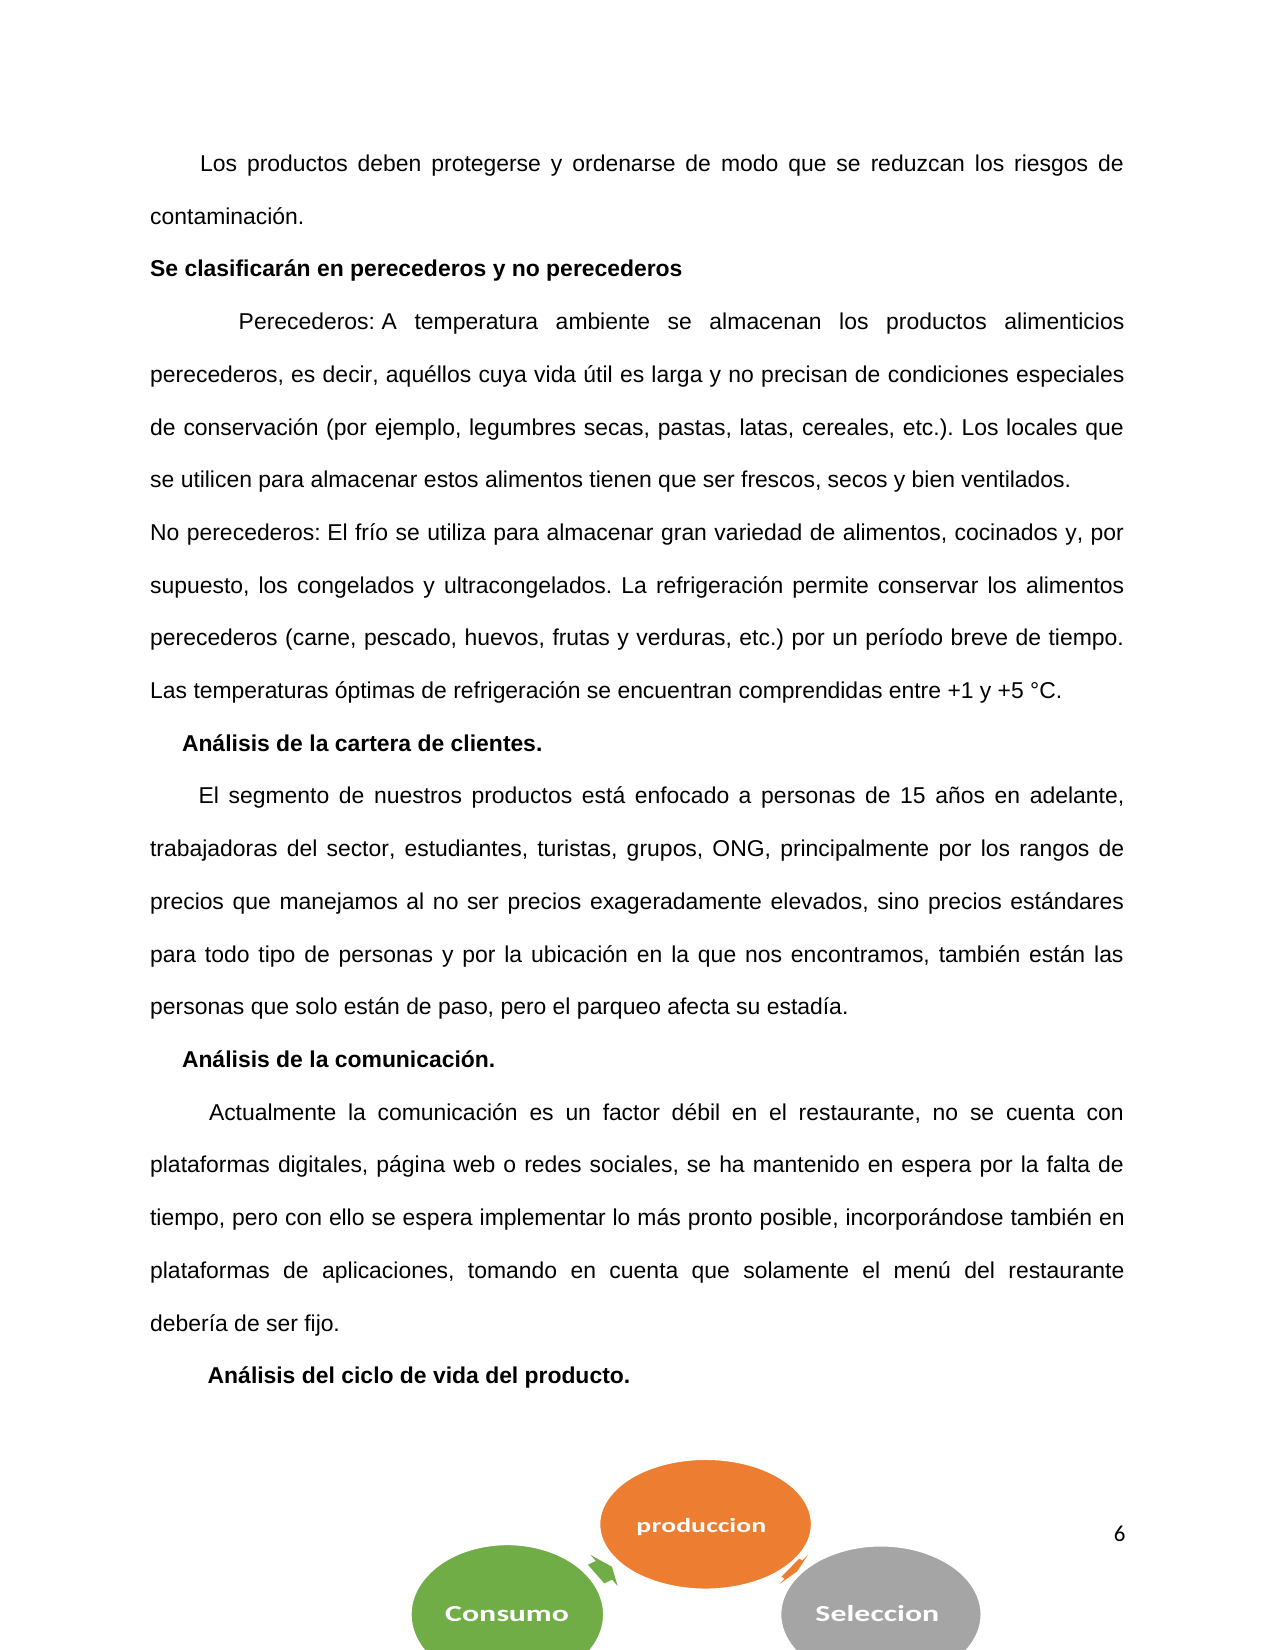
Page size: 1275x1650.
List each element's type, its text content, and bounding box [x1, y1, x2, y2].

text Perecederos: A temperatura ambiente se almacenan los productos alimenticios perecederos, es decir, aquéllos cuya vida útil es larga y no precisan de condiciones especiales de conservación (por ejemplo, legumbres secas, pastas, latas, cereales, etc.). Los locales que se utilicen para almacenar estos alimentos tienen que ser frescos, secos y bien ventilados. [150, 308, 1125, 493]
text El segmento de nuestros productos está enfocado a personas de 15 años en adelante, trabajadoras del sector, estudiantes, turistas, grupos, ONG, principalmente por los rangos de precios que manejamos al no ser precios exageradamente elevados, sino precios estándares para todo tipo de personas y por la ubicación en la que nos encontramos, también están las personas que solo están de paso, pero el parqueo afecta su estadía. [150, 782, 1125, 1020]
subtitle Análisis de la cartera de clientes. [150, 730, 1125, 756]
text Se clasificarán en perecederos y no perecederos [150, 255, 1125, 282]
text Actualmente la comunicación es un factor débil en el restaurante, no se cuenta con plataformas digitales, página web o redes sociales, se ha mantenido en espera por la falta de tiempo, pero con ello se espera implementar lo más pronto posible, incorporándose también en plataformas de aplicaciones, tomando en cuenta que solamente el menú del restaurante debería de ser fijo. [150, 1099, 1125, 1336]
text Los productos deben protegerse y ordenarse de modo que se reduzcan los riesgos de contaminación. [150, 150, 1125, 229]
subtitle Análisis del ciclo de vida del producto. [150, 1362, 1125, 1389]
subtitle Análisis de la comunicación. [150, 1046, 1125, 1072]
text No perecederos: El frío se utiliza para almacenar gran variedad de alimentos, cocinados y, por supuesto, los congelados y ultracongelados. La refrigeración permite conservar los alimentos perecederos (carne, pescado, huevos, frutas y verduras, etc.) por un período breve de tiempo. Las temperaturas óptimas de refrigeración se encuentran comprendidas entre +1 y +5 °C. [150, 519, 1125, 703]
